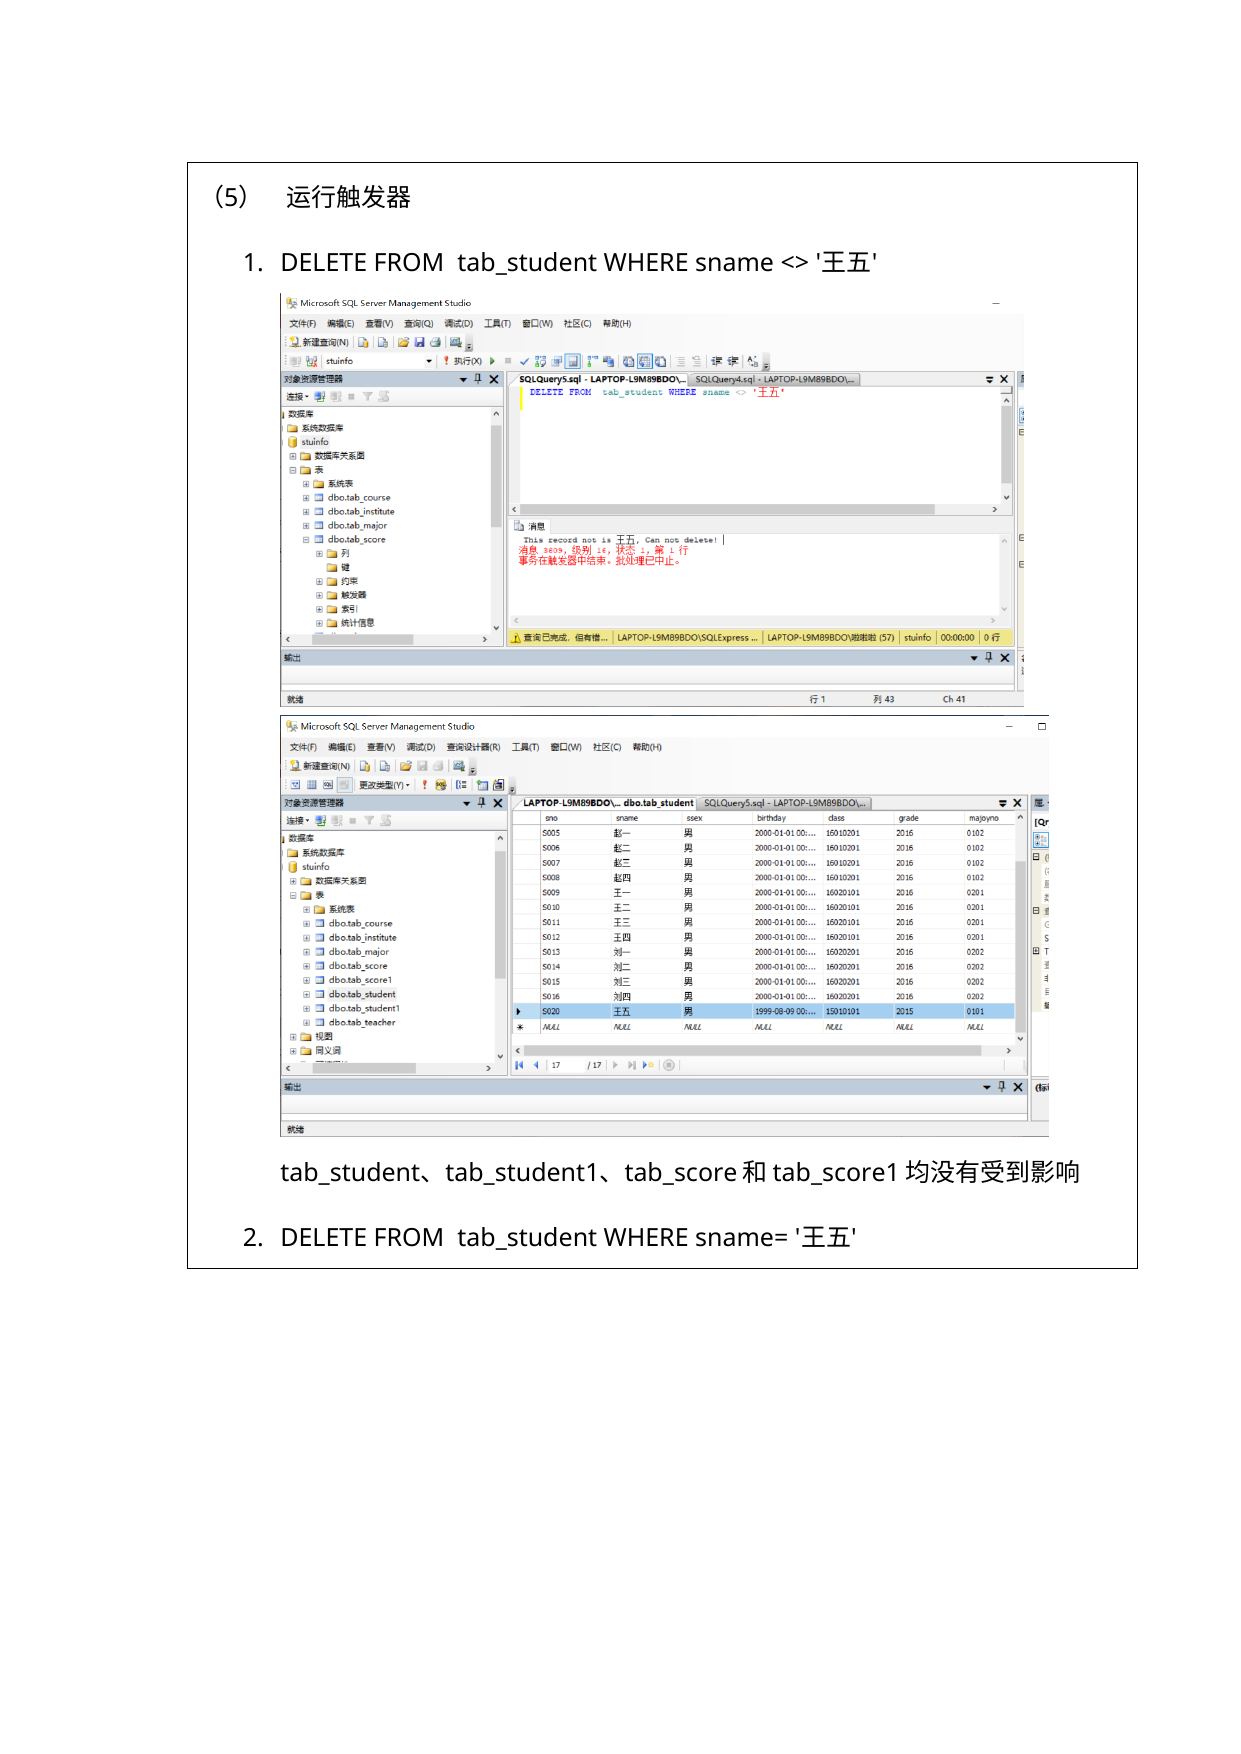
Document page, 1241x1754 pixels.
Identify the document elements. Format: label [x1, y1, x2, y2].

picture [280, 293, 1024, 707]
table_cell [188, 163, 1137, 1268]
picture [280, 715, 1049, 1137]
